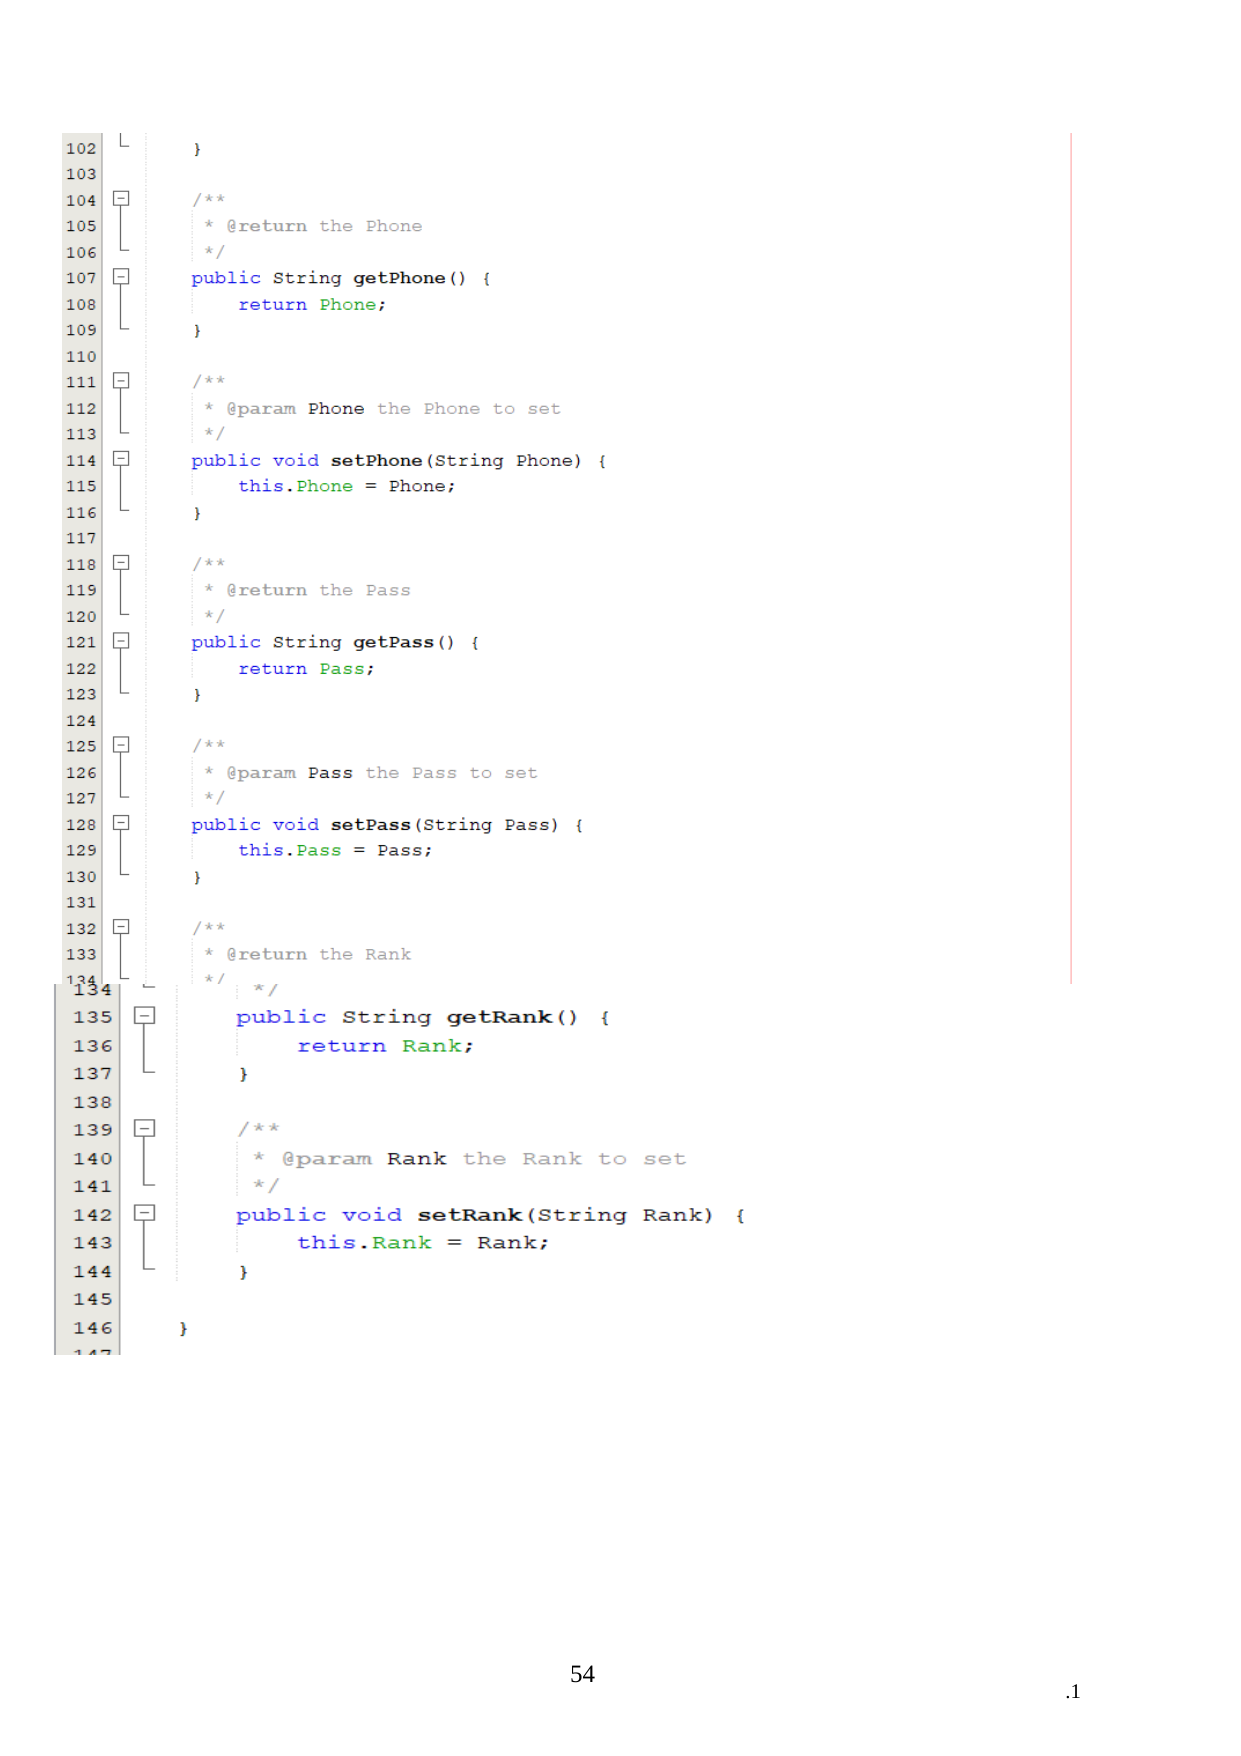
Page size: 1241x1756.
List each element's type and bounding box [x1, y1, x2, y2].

picture [53, 133, 1103, 1355]
